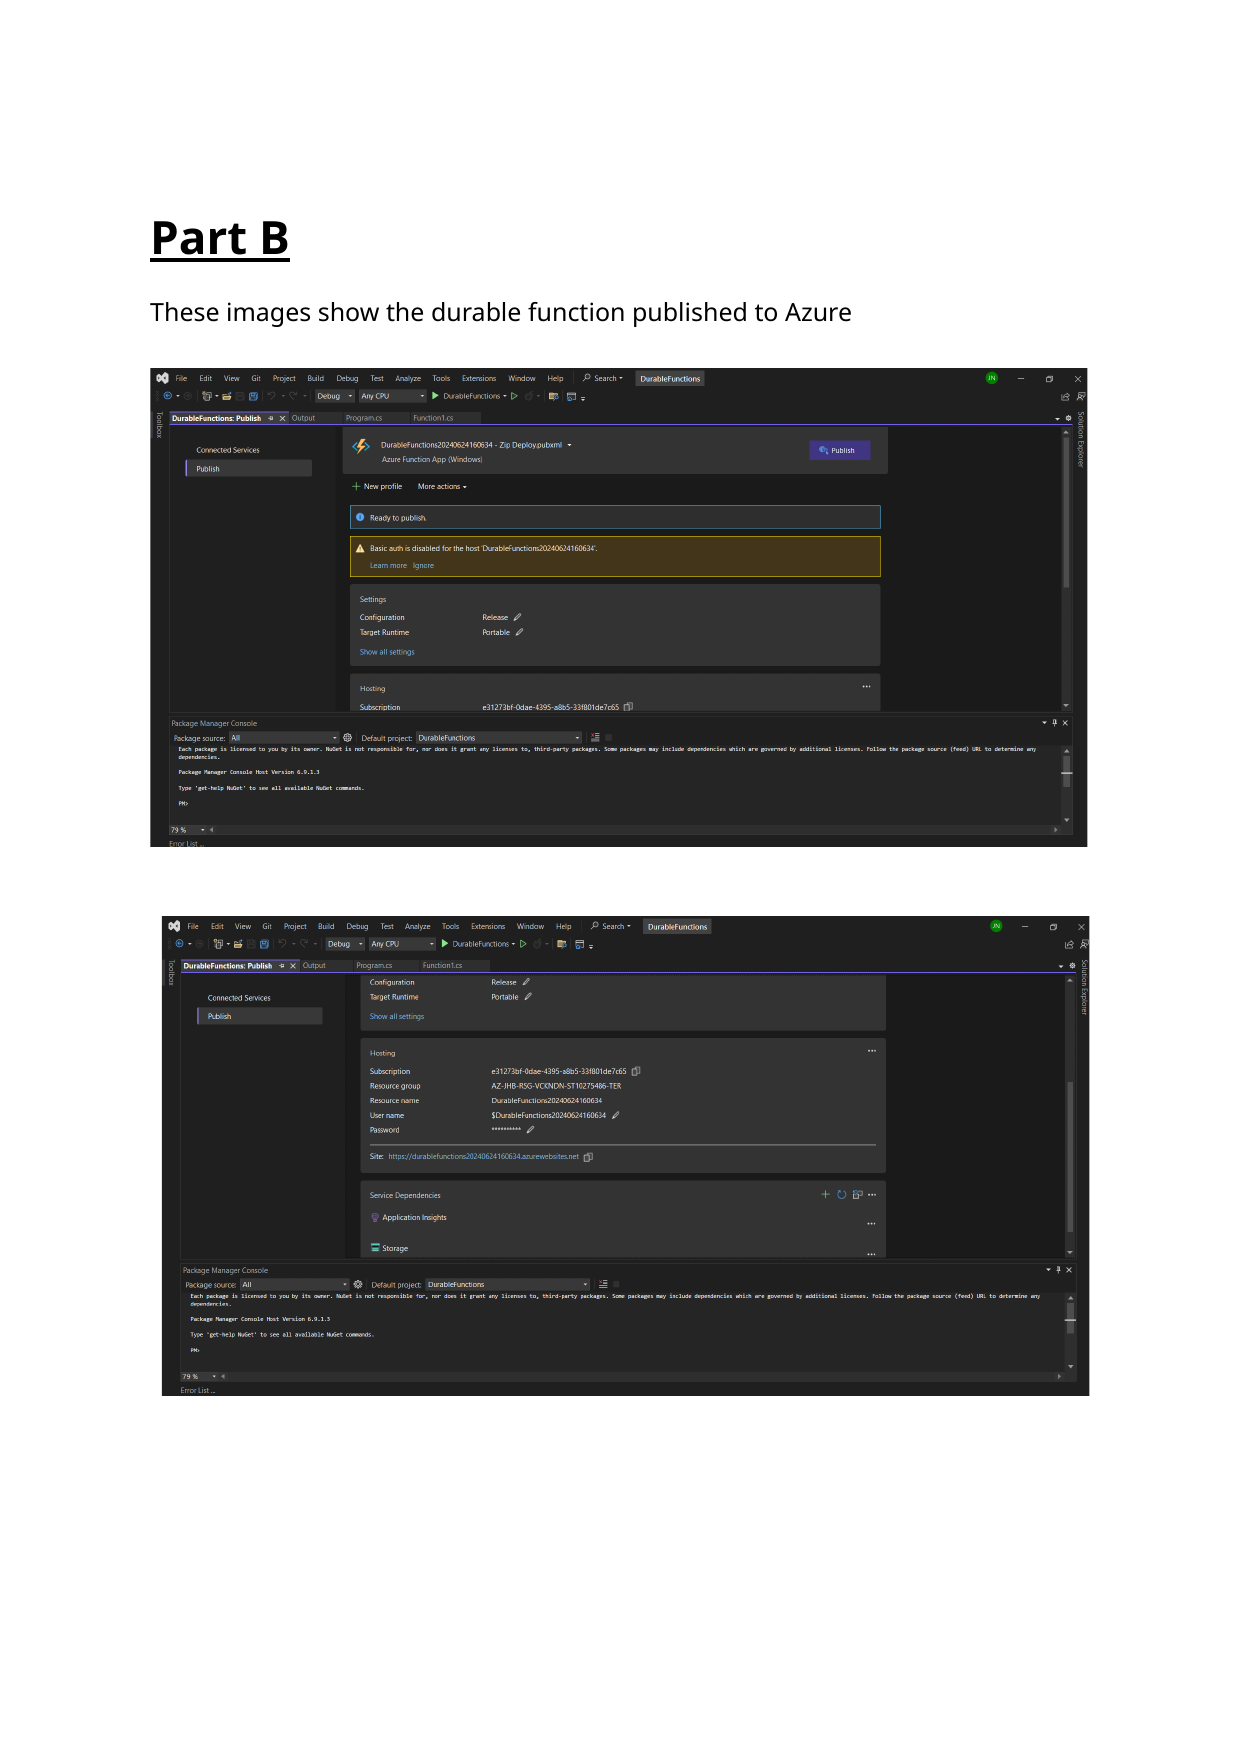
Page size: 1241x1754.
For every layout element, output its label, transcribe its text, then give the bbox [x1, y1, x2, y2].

picture [161, 916, 1088, 1395]
text These images show the durable function published to Azure [150, 294, 1090, 328]
text Part B [150, 206, 1090, 268]
picture [149, 368, 1087, 846]
